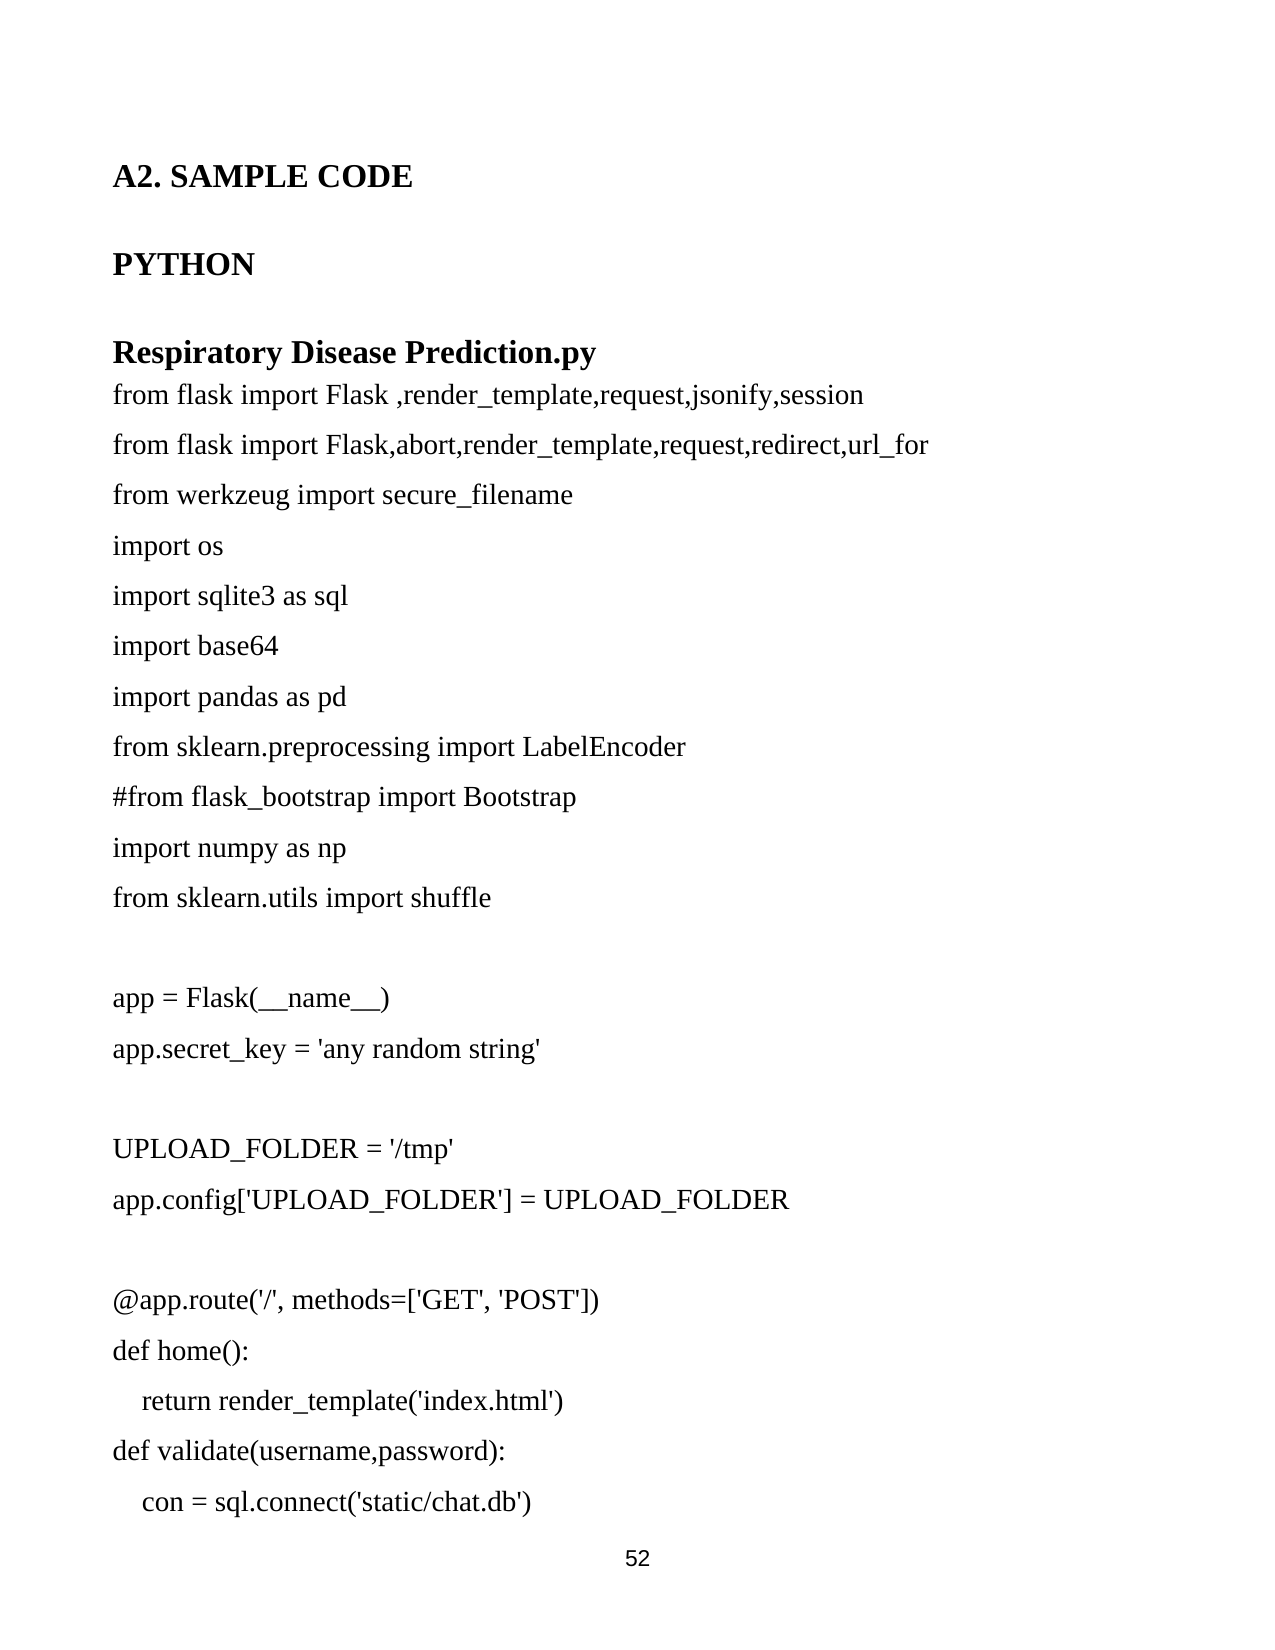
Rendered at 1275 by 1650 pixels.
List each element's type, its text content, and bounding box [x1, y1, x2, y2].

text return render_template('index.html') [112, 1383, 1162, 1417]
text def home(): [112, 1333, 1162, 1366]
text @app.route('/', methods=['GET', 'POST']) [112, 1282, 1162, 1316]
text from flask import Flask ,render_template,request,jsonify,session [112, 377, 1162, 410]
text import numpy as np [112, 830, 1162, 863]
text import pandas as pd [112, 679, 1162, 712]
text UPLOAD_FOLDER = '/tmp' [112, 1132, 1162, 1165]
text from flask import Flask,abort,render_template,request,redirect,url_for [112, 427, 1162, 461]
text def validate(username,password): [112, 1433, 1162, 1467]
text from werkzeug import secure_filename [112, 477, 1162, 511]
text app.config['UPLOAD_FOLDER'] = UPLOAD_FOLDER [112, 1182, 1162, 1215]
text from sklearn.utils import shuffle [112, 880, 1162, 913]
text #from flask_bootstrap import Bootstrap [112, 779, 1162, 813]
text Respiratory Disease Prediction.py [112, 333, 1162, 371]
text app.secret_key = 'any random string' [112, 1031, 1162, 1064]
text import base64 [112, 628, 1162, 662]
text app = Flask(__name__) [112, 981, 1162, 1014]
text import sqlite3 as sql [112, 578, 1162, 612]
text con = sql.connect('static/chat.db') [112, 1484, 1162, 1517]
text A2. SAMPLE CODE [112, 157, 1162, 195]
text import os [112, 528, 1162, 561]
text PYTHON [112, 245, 1162, 283]
text from sklearn.preprocessing import LabelEncoder [112, 729, 1162, 763]
